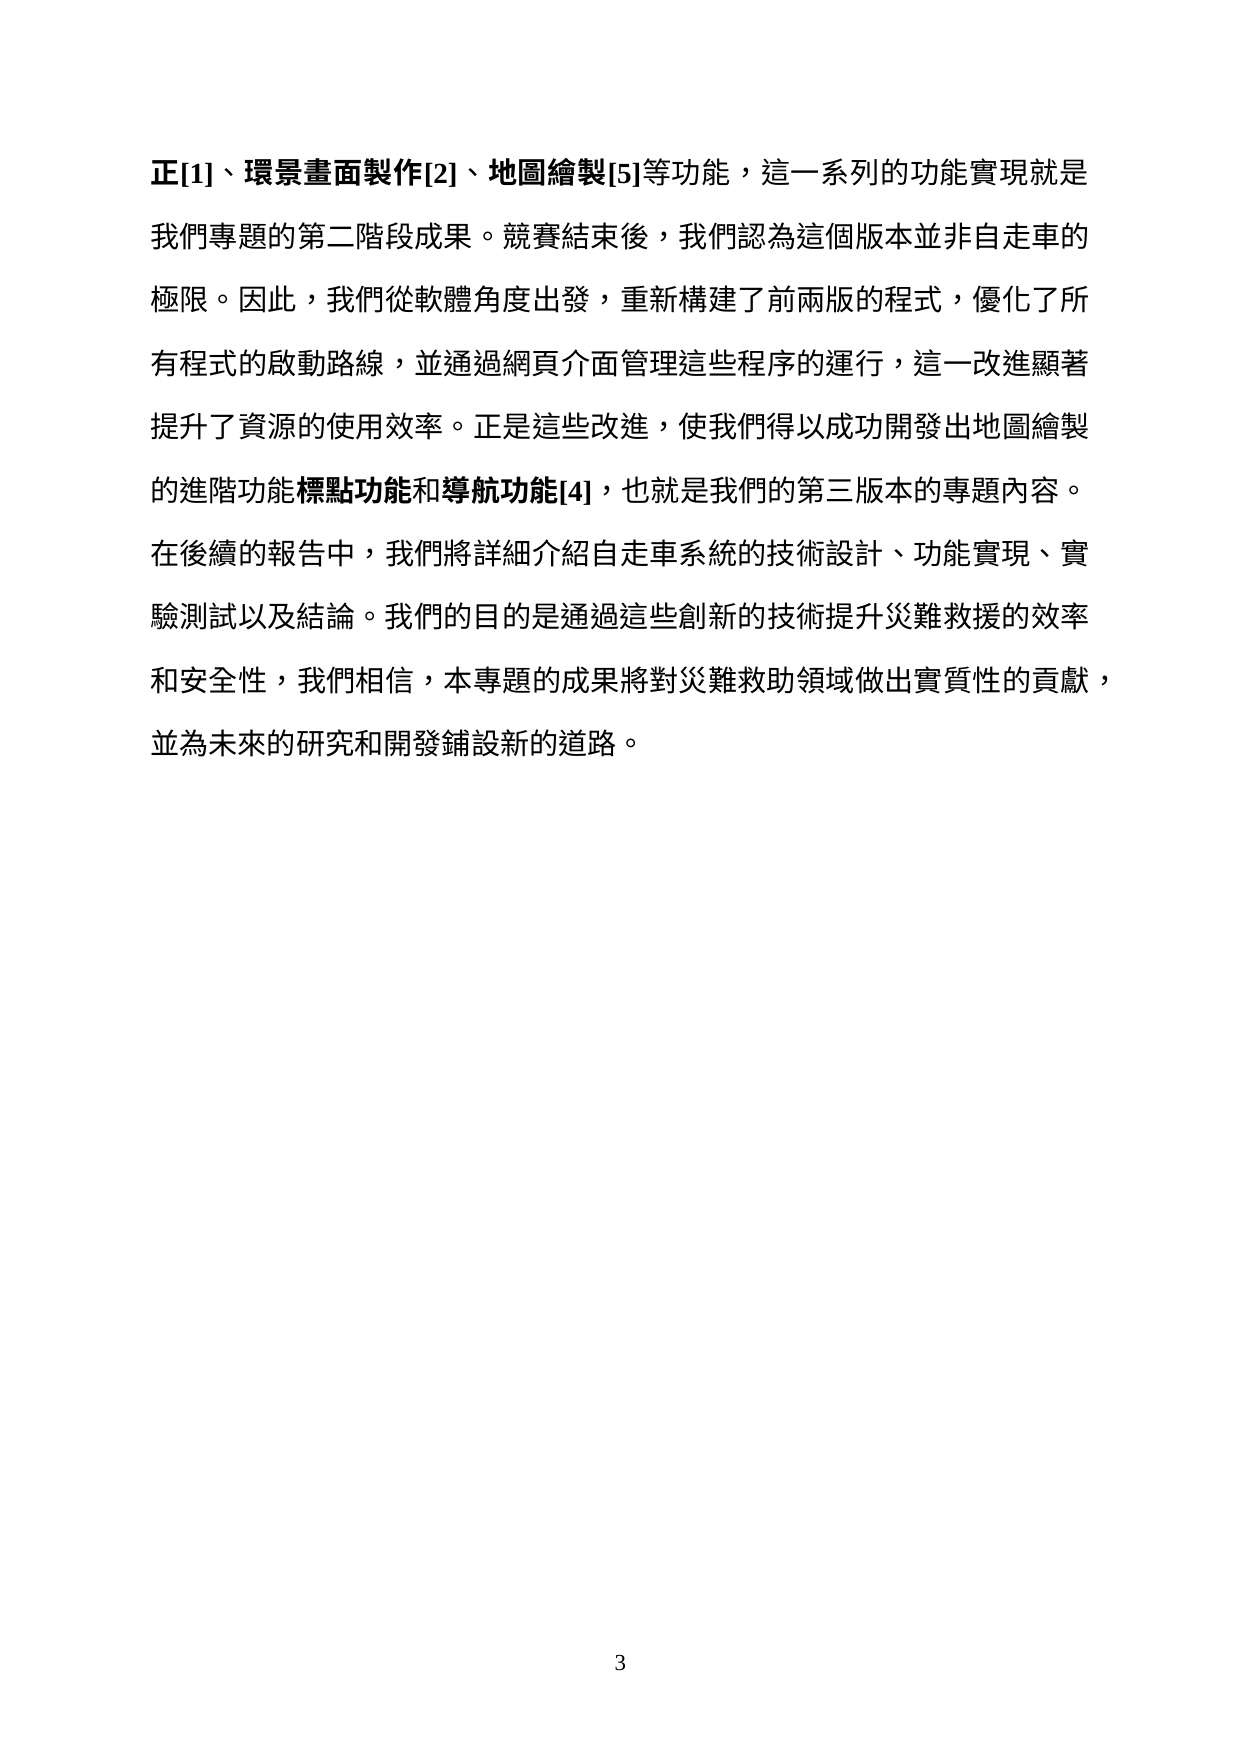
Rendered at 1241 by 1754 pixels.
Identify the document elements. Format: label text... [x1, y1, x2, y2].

text 在後續的報告中，我們將詳細介紹自走車系統的技術設計、功能實現、實驗測試以及結論。我們的目的是通過這些創新的技術提升災難救援的效率和安全性，我們相信，本專題的成果將對災難救助領域做出實質性的貢獻，並為未來的研究和開發鋪設新的道路。 [150, 531, 1090, 763]
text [150, 150, 1090, 509]
